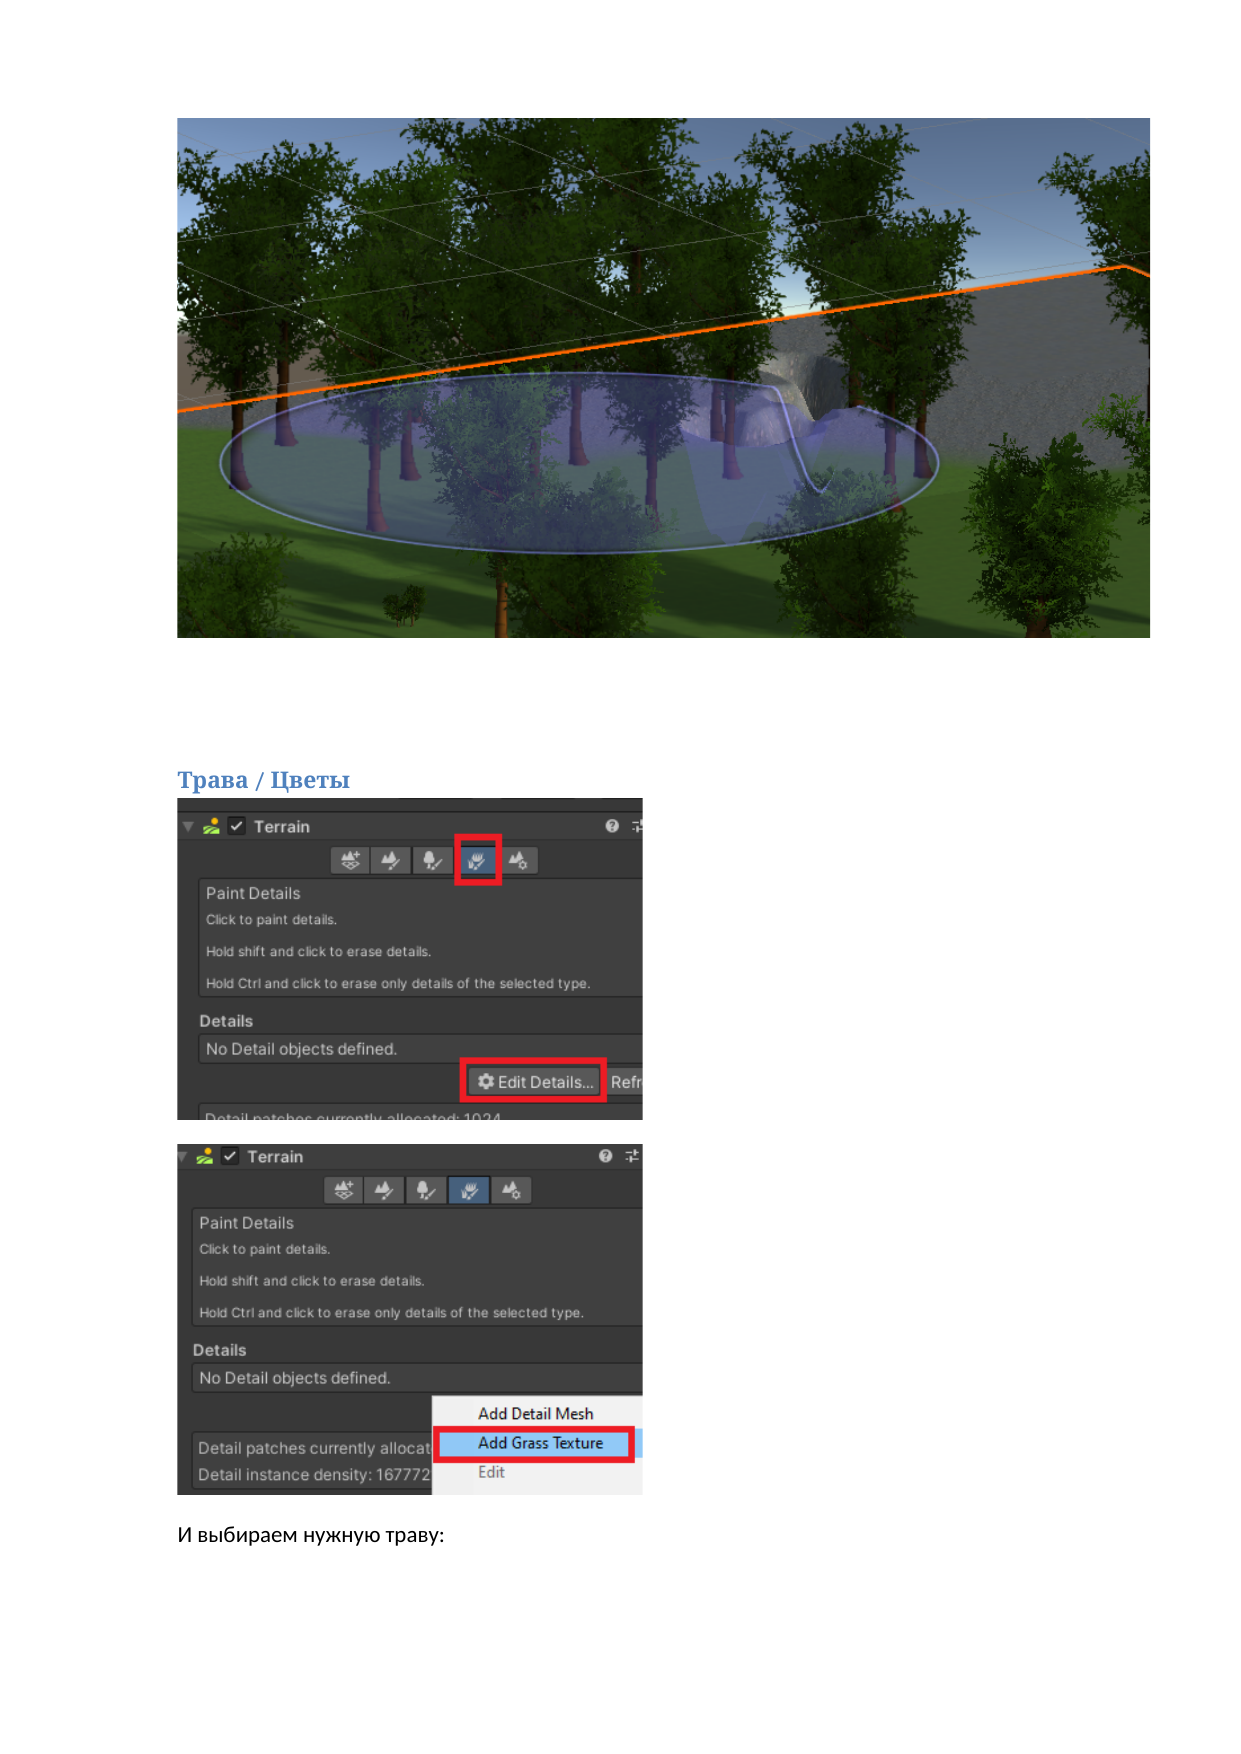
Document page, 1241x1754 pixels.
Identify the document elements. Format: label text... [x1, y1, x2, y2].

text И выбираем нужную траву: [177, 1520, 1152, 1548]
picture [177, 798, 643, 1120]
picture [177, 1144, 643, 1495]
picture [177, 118, 1151, 638]
subtitle Трава / Цветы [177, 768, 1152, 795]
